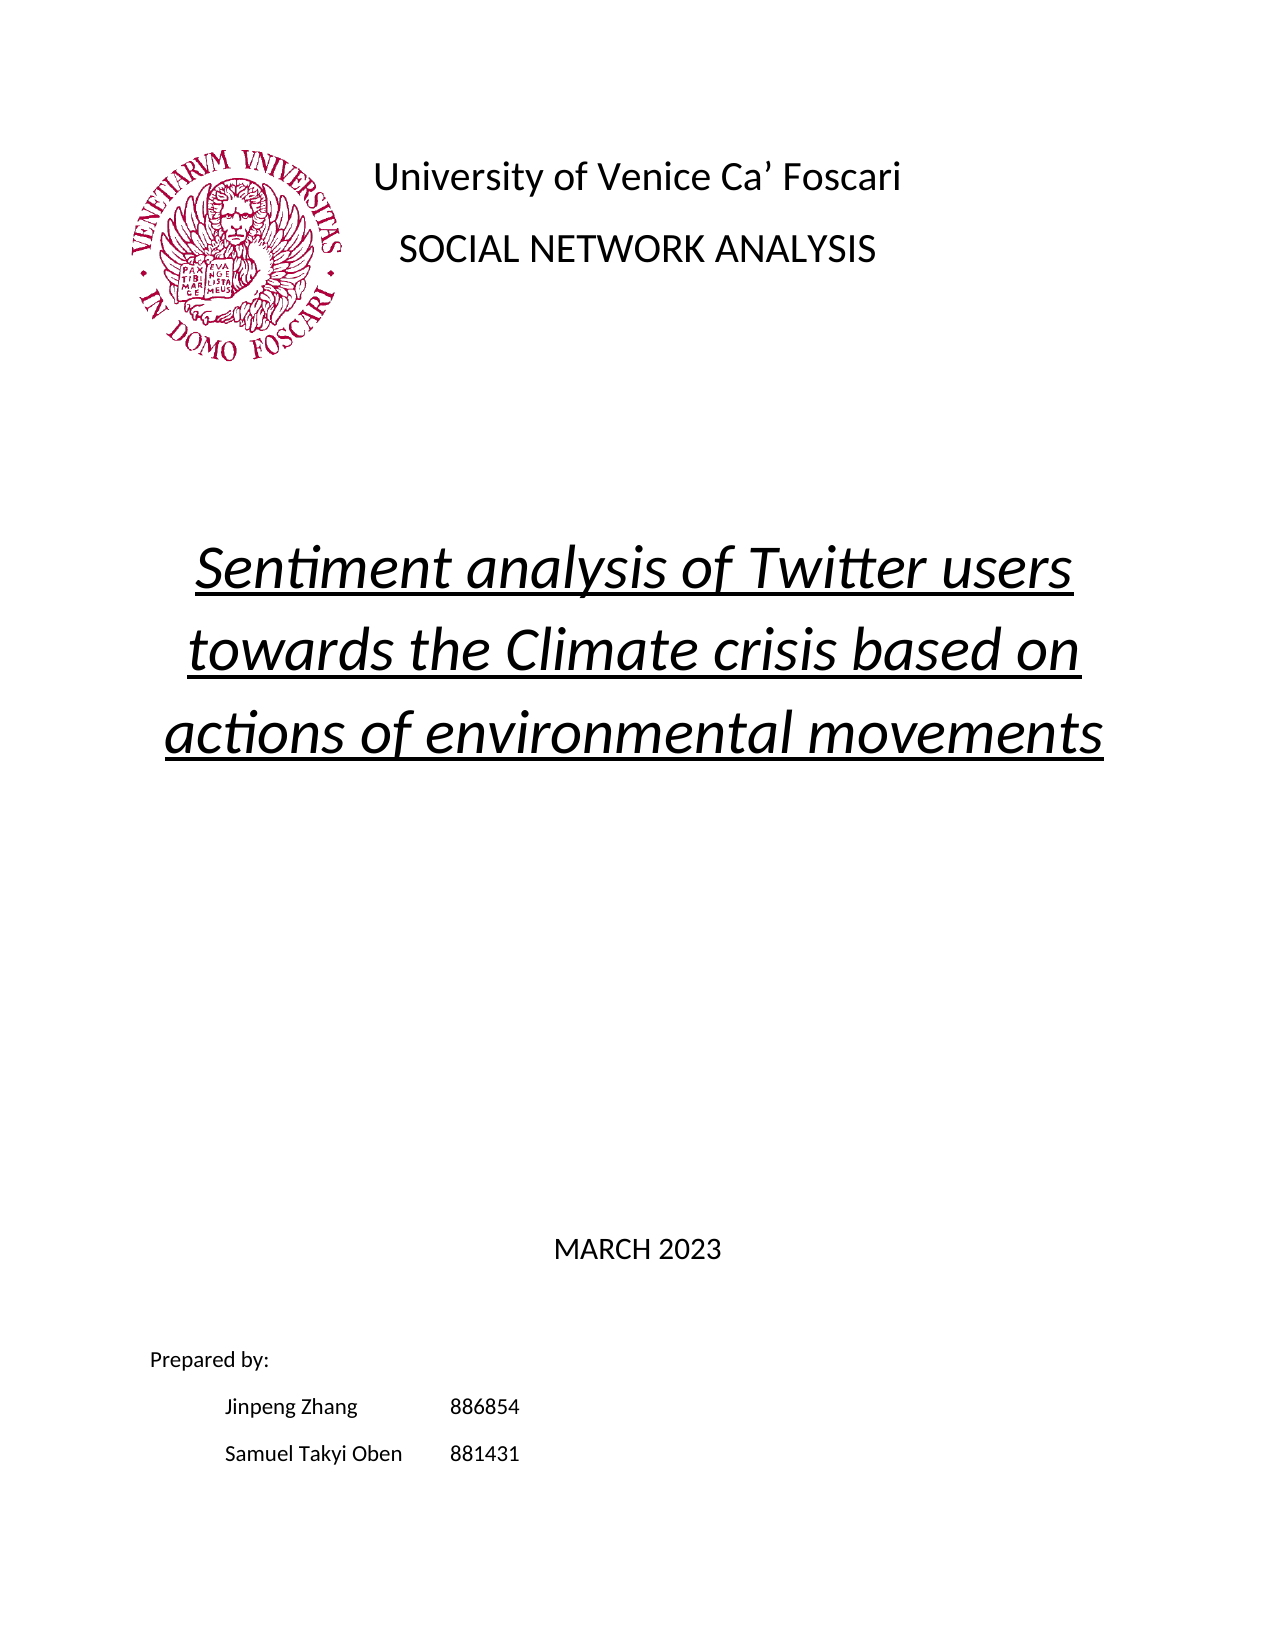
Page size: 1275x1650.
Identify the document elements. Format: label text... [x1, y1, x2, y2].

text SOCIAL NETWORK ANALYSIS [150, 222, 1125, 272]
text University of Venice Ca’ Foscari [150, 150, 1125, 201]
text Sentiment analysis of Twitter users towards the Climate crisis based on actions of environmental movements [150, 527, 1125, 769]
text MARCH 2023 [150, 1229, 1125, 1268]
text Prepared by: [150, 1345, 1125, 1373]
text Samuel Takyi Oben 881431 [150, 1439, 1125, 1467]
text Jinpeng Zhang 886854 [150, 1392, 1125, 1420]
picture [131, 150, 343, 362]
